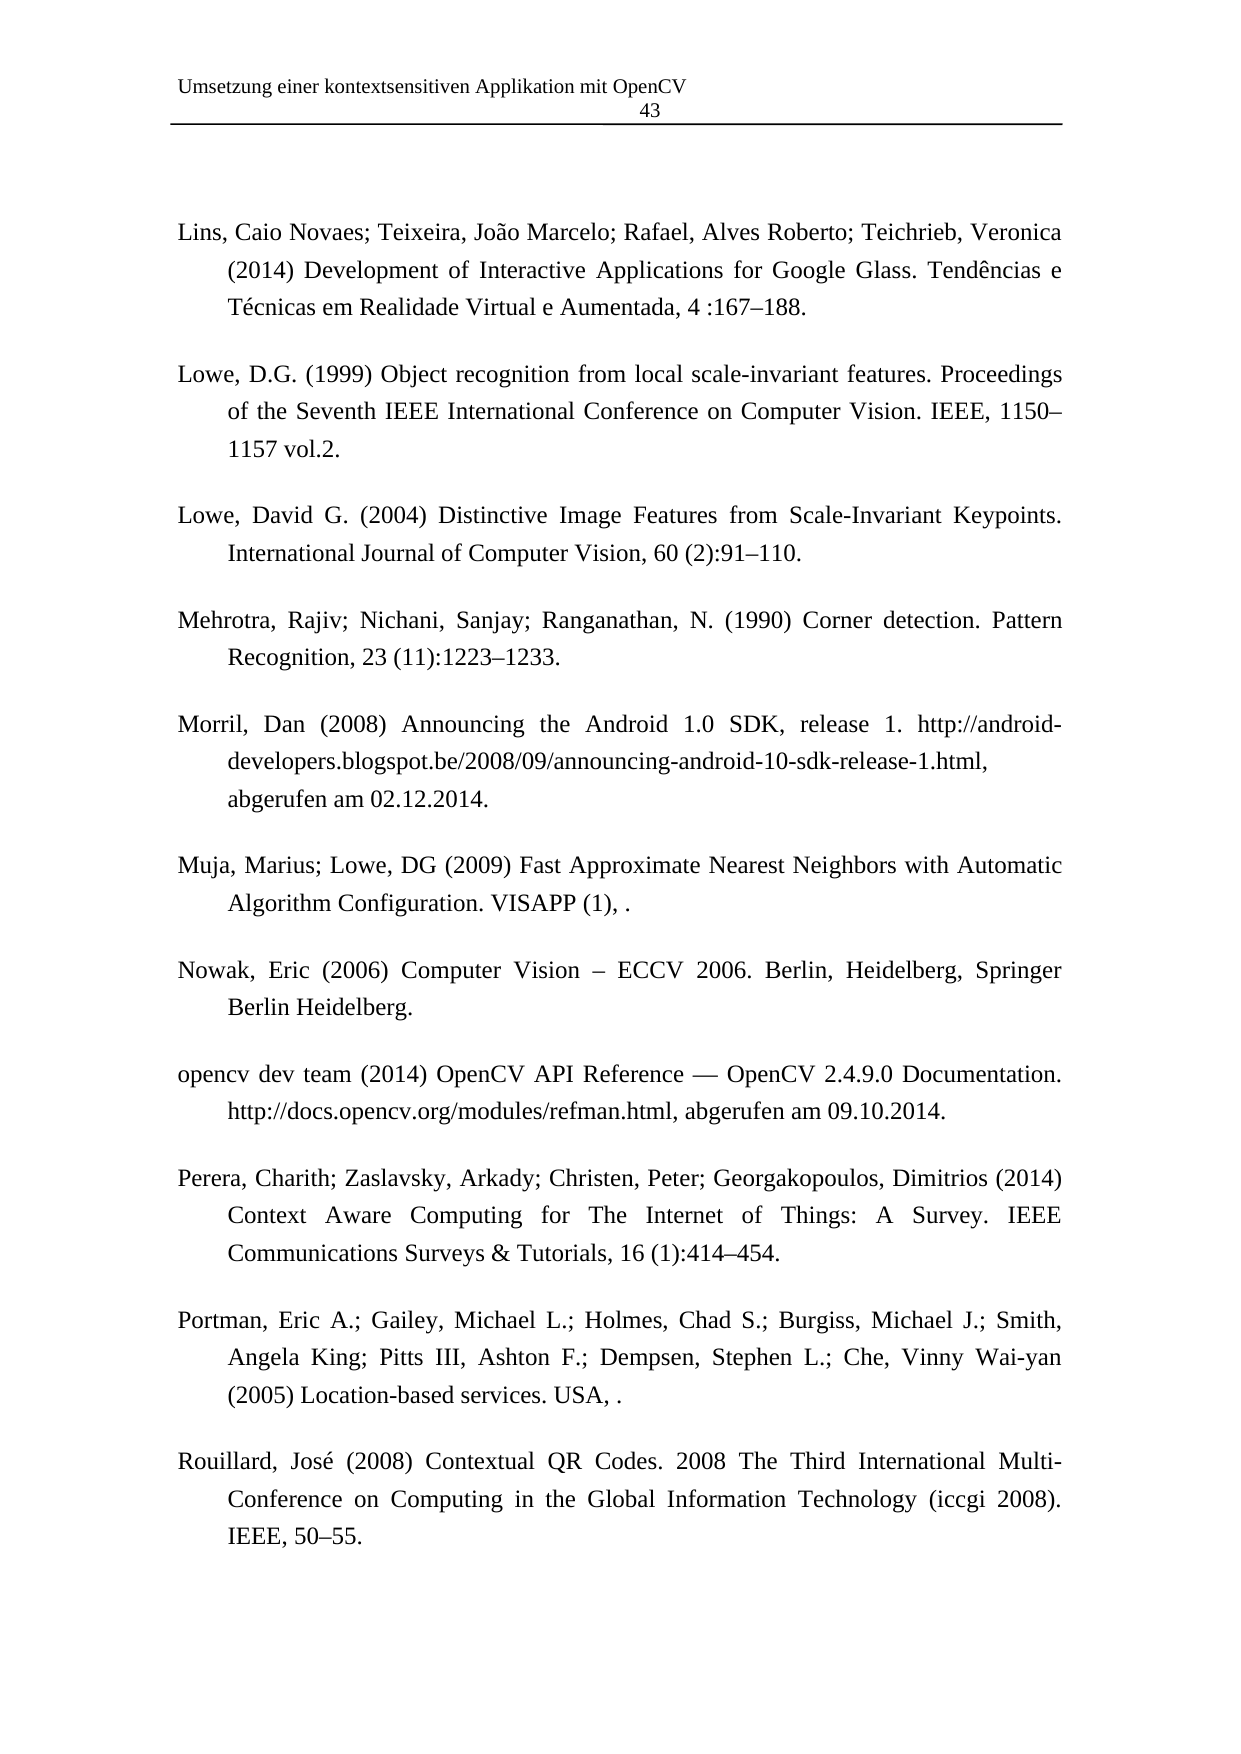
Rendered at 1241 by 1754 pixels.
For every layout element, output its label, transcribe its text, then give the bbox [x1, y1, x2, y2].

text Lowe, David G. (2004) Distinctive Image Features from Scale-Invariant Keypoints. International Journal of Computer Vision, 60 (2):91–110. [177, 492, 1063, 567]
text Nowak, Eric (2006) Computer Vision – ECCV 2006. Berlin, Heidelberg, Springer Berlin Heidelberg. [177, 946, 1063, 1021]
text Morril, Dan (2008) Announcing the Android 1.0 SDK, release 1. http://android-developers.blogspot.be/2008/09/announcing-android-10-sdk-release-1.html, abgerufen am 02.12.2014. [177, 700, 1063, 813]
text Lowe, D.G. (1999) Object recognition from local scale-invariant features. Proceedings of the Seventh IEEE International Conference on Computer Vision. IEEE, 1150–1157 vol.2. [177, 350, 1063, 463]
text Portman, Eric A.; Gailey, Michael L.; Holmes, Chad S.; Burgiss, Michael J.; Smith, Angela King; Pitts III, Ashton F.; Dempsen, Stephen L.; Che, Vinny Wai-yan (2005) Location-based services. USA, . [177, 1296, 1063, 1408]
text Mehrotra, Rajiv; Nichani, Sanjay; Ranganathan, N. (1990) Corner detection. Pattern Recognition, 23 (11):1223–1233. [177, 596, 1063, 671]
text Muja, Marius; Lowe, DG (2009) Fast Approximate Nearest Neighbors with Automatic Algorithm Configuration. VISAPP (1), . [177, 842, 1063, 917]
text opencv dev team (2014) OpenCV API Reference — OpenCV 2.4.9.0 Documentation. http://docs.opencv.org/modules/refman.html, abgerufen am 09.10.2014. [177, 1050, 1063, 1125]
text Perera, Charith; Zaslavsky, Arkady; Christen, Peter; Georgakopoulos, Dimitrios (2014) Context Aware Computing for The Internet of Things: A Survey. IEEE Communications Surveys & Tutorials, 16 (1):414–454. [177, 1154, 1063, 1267]
text Rouillard, José (2008) Contextual QR Codes. 2008 The Third International Multi-Conference on Computing in the Global Information Technology (iccgi 2008). IEEE, 50–55. [177, 1438, 1063, 1550]
text Lins, Caio Novaes; Teixeira, João Marcelo; Rafael, Alves Roberto; Teichrieb, Veronica (2014) Development of Interactive Applications for Google Glass. Tendências e Técnicas em Realidade Virtual e Aumentada, 4 :167–188. [177, 208, 1063, 321]
